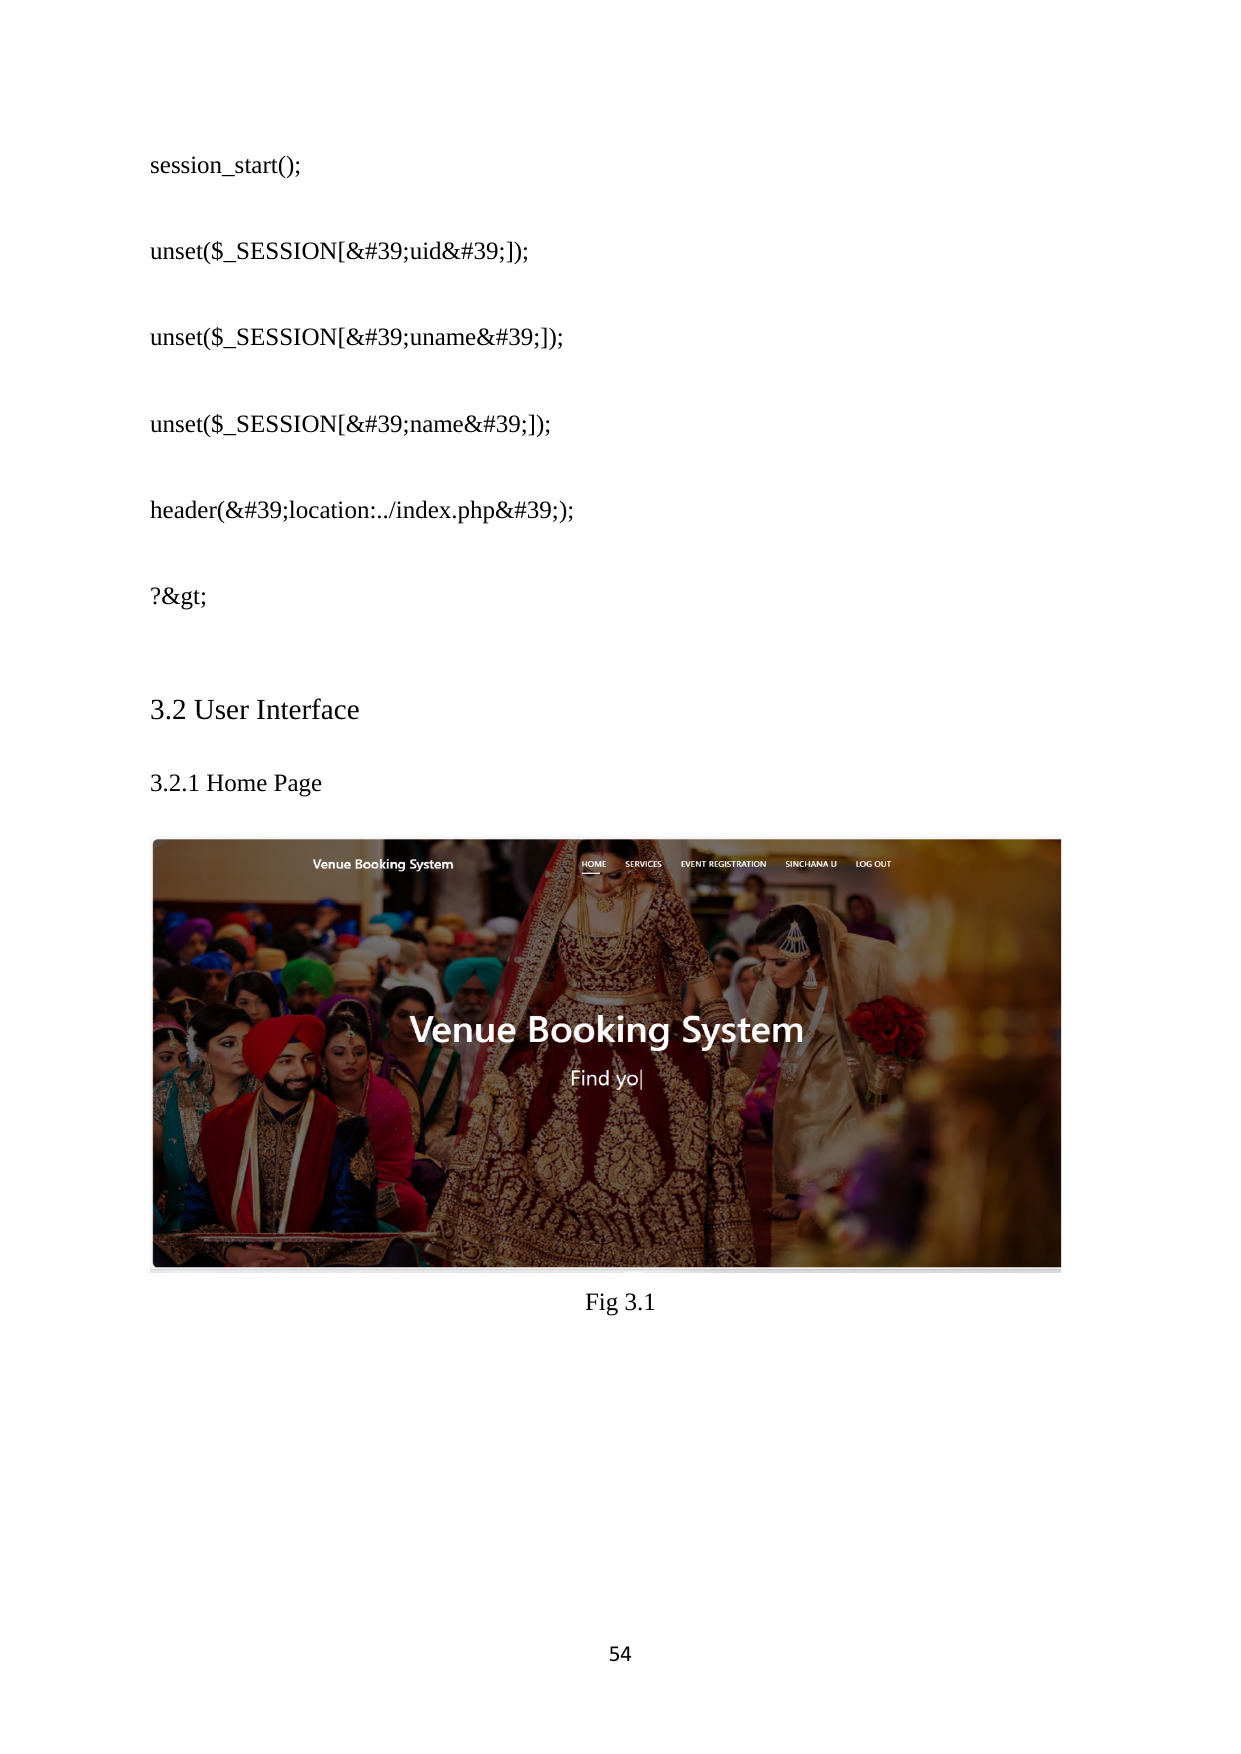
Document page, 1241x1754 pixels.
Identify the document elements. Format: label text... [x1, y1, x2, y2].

text session_start(); [150, 150, 1090, 179]
text ?&gt; [150, 581, 1090, 610]
text 3.2.1 Home Page [150, 768, 1090, 797]
text unset($_SESSION[&#39;uname&#39;]); [150, 322, 1090, 351]
picture [150, 836, 1062, 1273]
text Fig 3.1 [150, 1287, 1090, 1316]
text unset($_SESSION[&#39;name&#39;]); [150, 409, 1090, 437]
text 3.2 User Interface [150, 692, 1090, 726]
text unset($_SESSION[&#39;uid&#39;]); [150, 236, 1090, 265]
text header(&#39;location:../index.php&#39;); [150, 495, 1090, 524]
